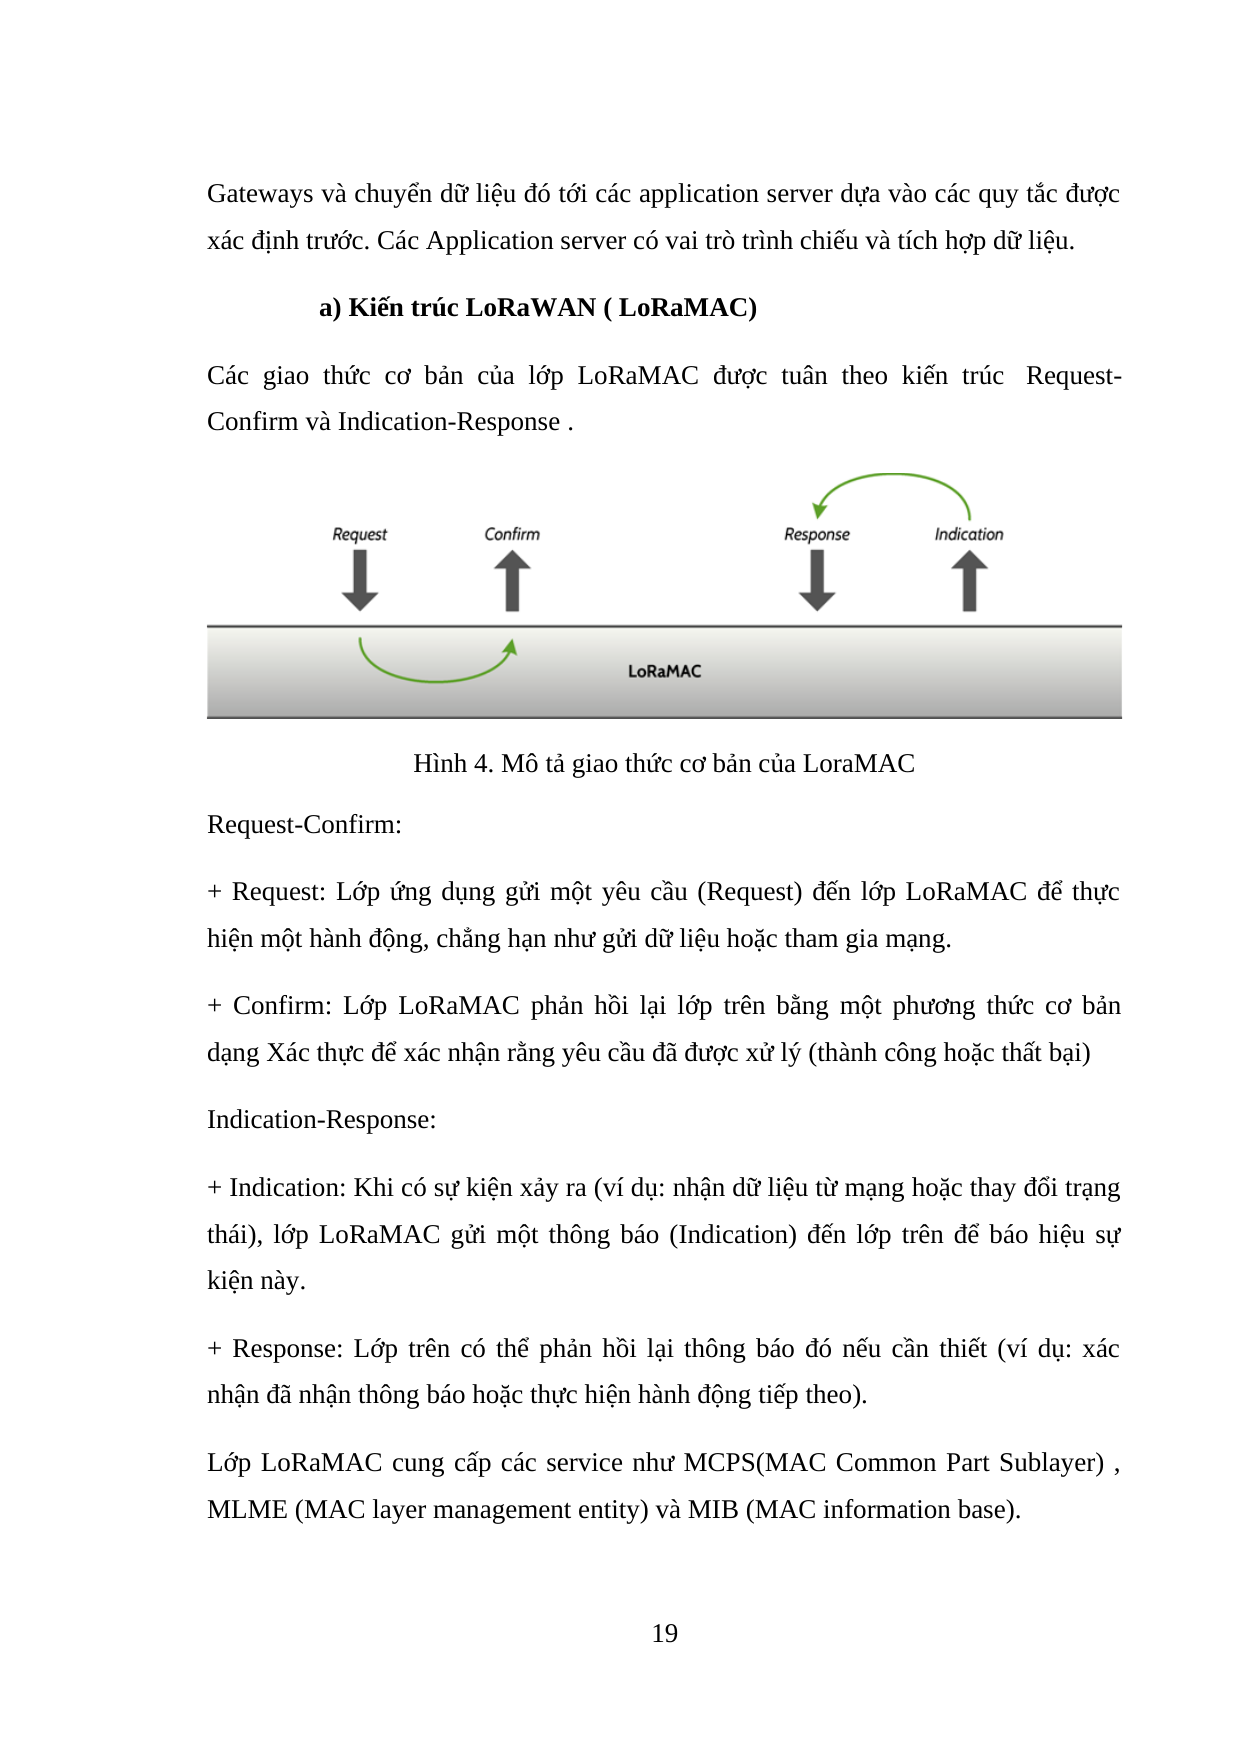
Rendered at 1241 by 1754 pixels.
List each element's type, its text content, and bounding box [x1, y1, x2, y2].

text Indication-Response: [207, 1104, 1122, 1135]
text Request-Confirm: [207, 808, 1122, 839]
picture [206, 473, 1123, 719]
text Các giao thức cơ bản của lớp LoRaMAC được tuân theo kiến trúc Request-Confirm và Indication-Response . [207, 359, 1122, 437]
text Lớp LoRaMAC cung cấp các service như MCPS(MAC Common Part Sublayer) , MLME (MAC layer management entity) và MIB (MAC information base). [207, 1446, 1122, 1524]
text + Request: Lớp ứng dụng gửi một yêu cầu (Request) đến lớp LoRaMAC để thực hiện một hành động, chẳng hạn như gửi dữ liệu hoặc tham gia mạng. [207, 875, 1122, 953]
text + Indication: Khi có sự kiện xảy ra (ví dụ: nhận dữ liệu từ mạng hoặc thay đổi trạng thái), lớp LoRaMAC gửi một thông báo (Indication) đến lớp trên để báo hiệu sự kiện này. [207, 1171, 1122, 1296]
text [207, 177, 1122, 255]
text + Confirm: Lớp LoRaMAC phản hồi lại lớp trên bằng một phương thức cơ bản dạng Xác thực để xác nhận rằng yêu cầu đã được xử lý (thành công hoặc thất bại) [207, 989, 1122, 1067]
text a) Kiến trúc LoRaWAN ( LoRaMAC) [319, 291, 1122, 322]
text Hình 4. Mô tả giao thức cơ bản của LoraMAC [207, 747, 1122, 778]
text + Response: Lớp trên có thể phản hồi lại thông báo đó nếu cần thiết (ví dụ: xác nhận đã nhận thông báo hoặc thực hiện hành động tiếp theo). [207, 1332, 1122, 1410]
